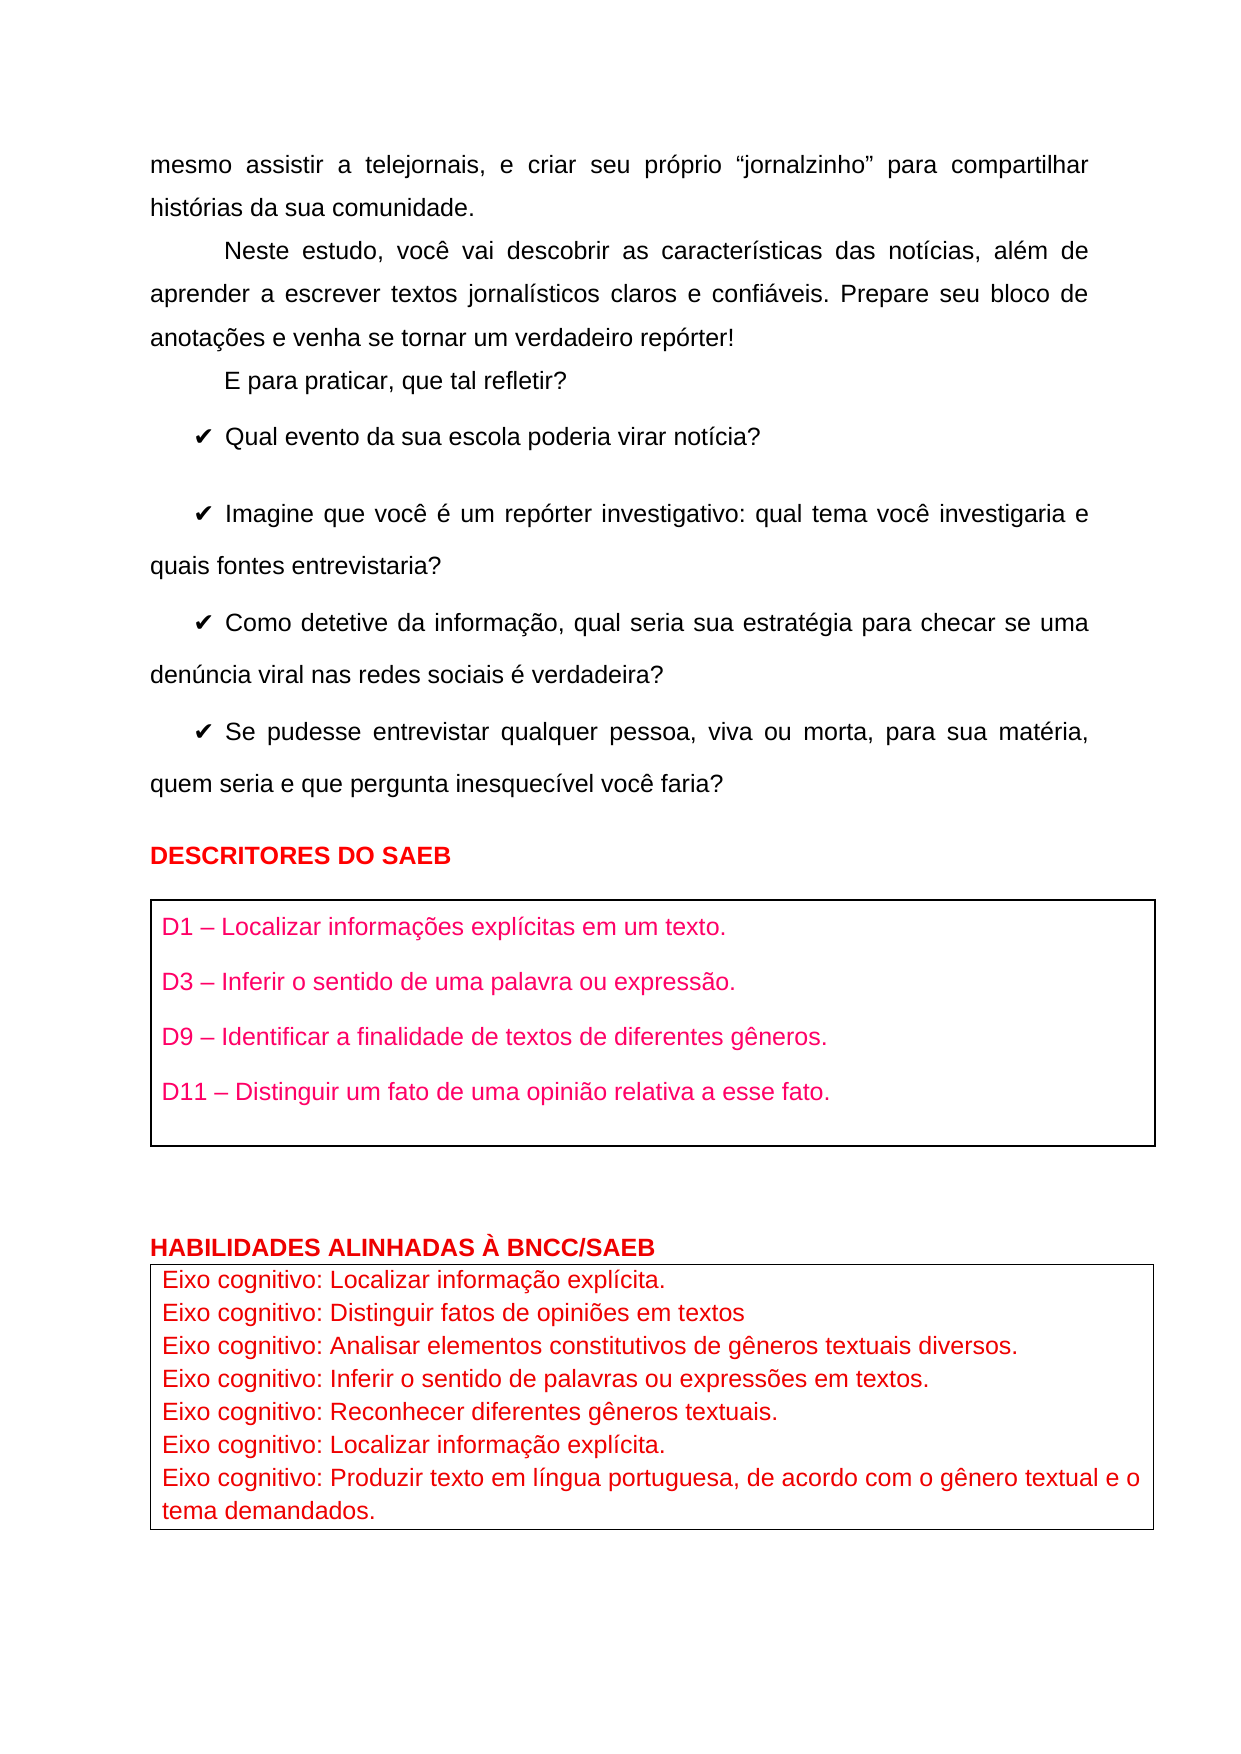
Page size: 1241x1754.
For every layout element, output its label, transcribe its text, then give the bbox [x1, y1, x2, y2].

text DESCRITORES DO SAEB [150, 841, 1090, 870]
list Qual evento da sua escola poderia virar notícia? [150, 409, 1090, 460]
text Neste estudo, você vai descobrir as características das notícias, além de aprender a escrever textos jornalísticos claros e confiáveis. Prepare seu bloco de anotações e venha se tornar um verdadeiro repórter! [150, 236, 1090, 351]
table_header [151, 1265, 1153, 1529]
text HABILIDADES ALINHADAS À BNCC/SAEB [150, 1233, 1090, 1262]
list Se pudesse entrevistar qualquer pessoa, viva ou morta, para sua matéria, quem seria e que pergunta inesquecível você faria? [150, 703, 1090, 797]
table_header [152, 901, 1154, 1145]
list Imagine que você é um repórter investigativo: qual tema você investigaria e quais fontes entrevistaria? [150, 486, 1090, 580]
text E para praticar, que tal refletir? [150, 366, 1090, 394]
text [150, 150, 1090, 222]
list Como detetive da informação, qual seria sua estratégia para checar se uma denúncia viral nas redes sociais é verdadeira? [150, 594, 1090, 689]
